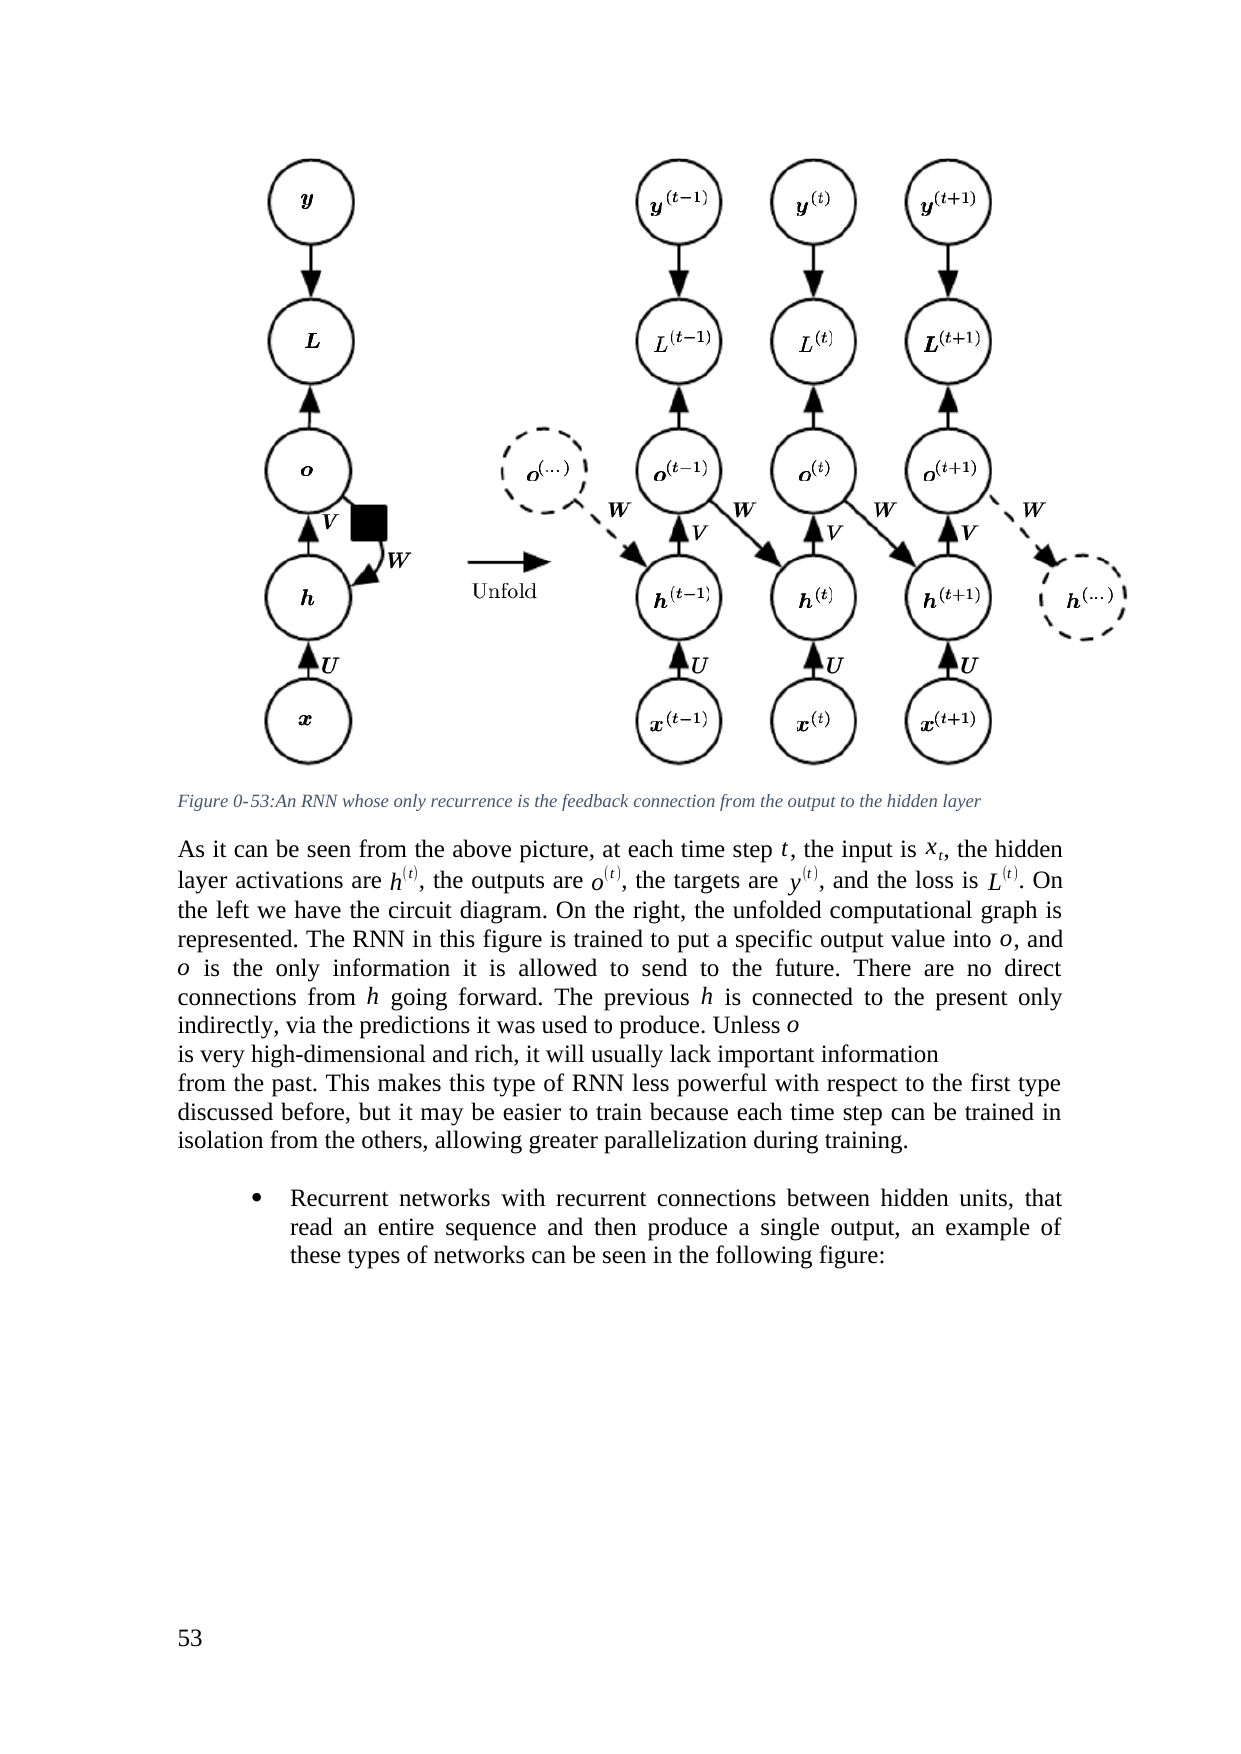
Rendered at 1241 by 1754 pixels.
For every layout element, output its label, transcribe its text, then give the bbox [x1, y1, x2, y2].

list Recurrent networks with recurrent connections between hidden units, that read an entire sequence and then produce a single output, an example of these types of networks can be seen in the following figure: [252, 1183, 1063, 1269]
text As it can be seen from the above picture, at each time step , the input is , the hidden layer activations are , the outputs are , the targets are , and the loss is . On the left we have the circuit diagram. On the right, the unfolded computational graph is represented. The RNN in this figure is trained to put a specific output value into , and is the only information it is allowed to send to the future. There are no direct connections from going forward. The previous is connected to the present only indirectly, via the predictions it was used to produce. Unless [177, 833, 1063, 1039]
text Figure 0-8:An RNN whose only recurrence is the feedback connection from the output to the hidden layer [177, 790, 1063, 812]
text from the past. This makes this type of RNN less powerful with respect to the first type discussed before, but it may be easier to train because each time step can be trained in isolation from the others, allowing greater parallelization during training. [177, 1068, 1063, 1154]
picture [252, 147, 1138, 791]
text is very high-dimensional and rich, it will usually lack important information [177, 1039, 1063, 1068]
